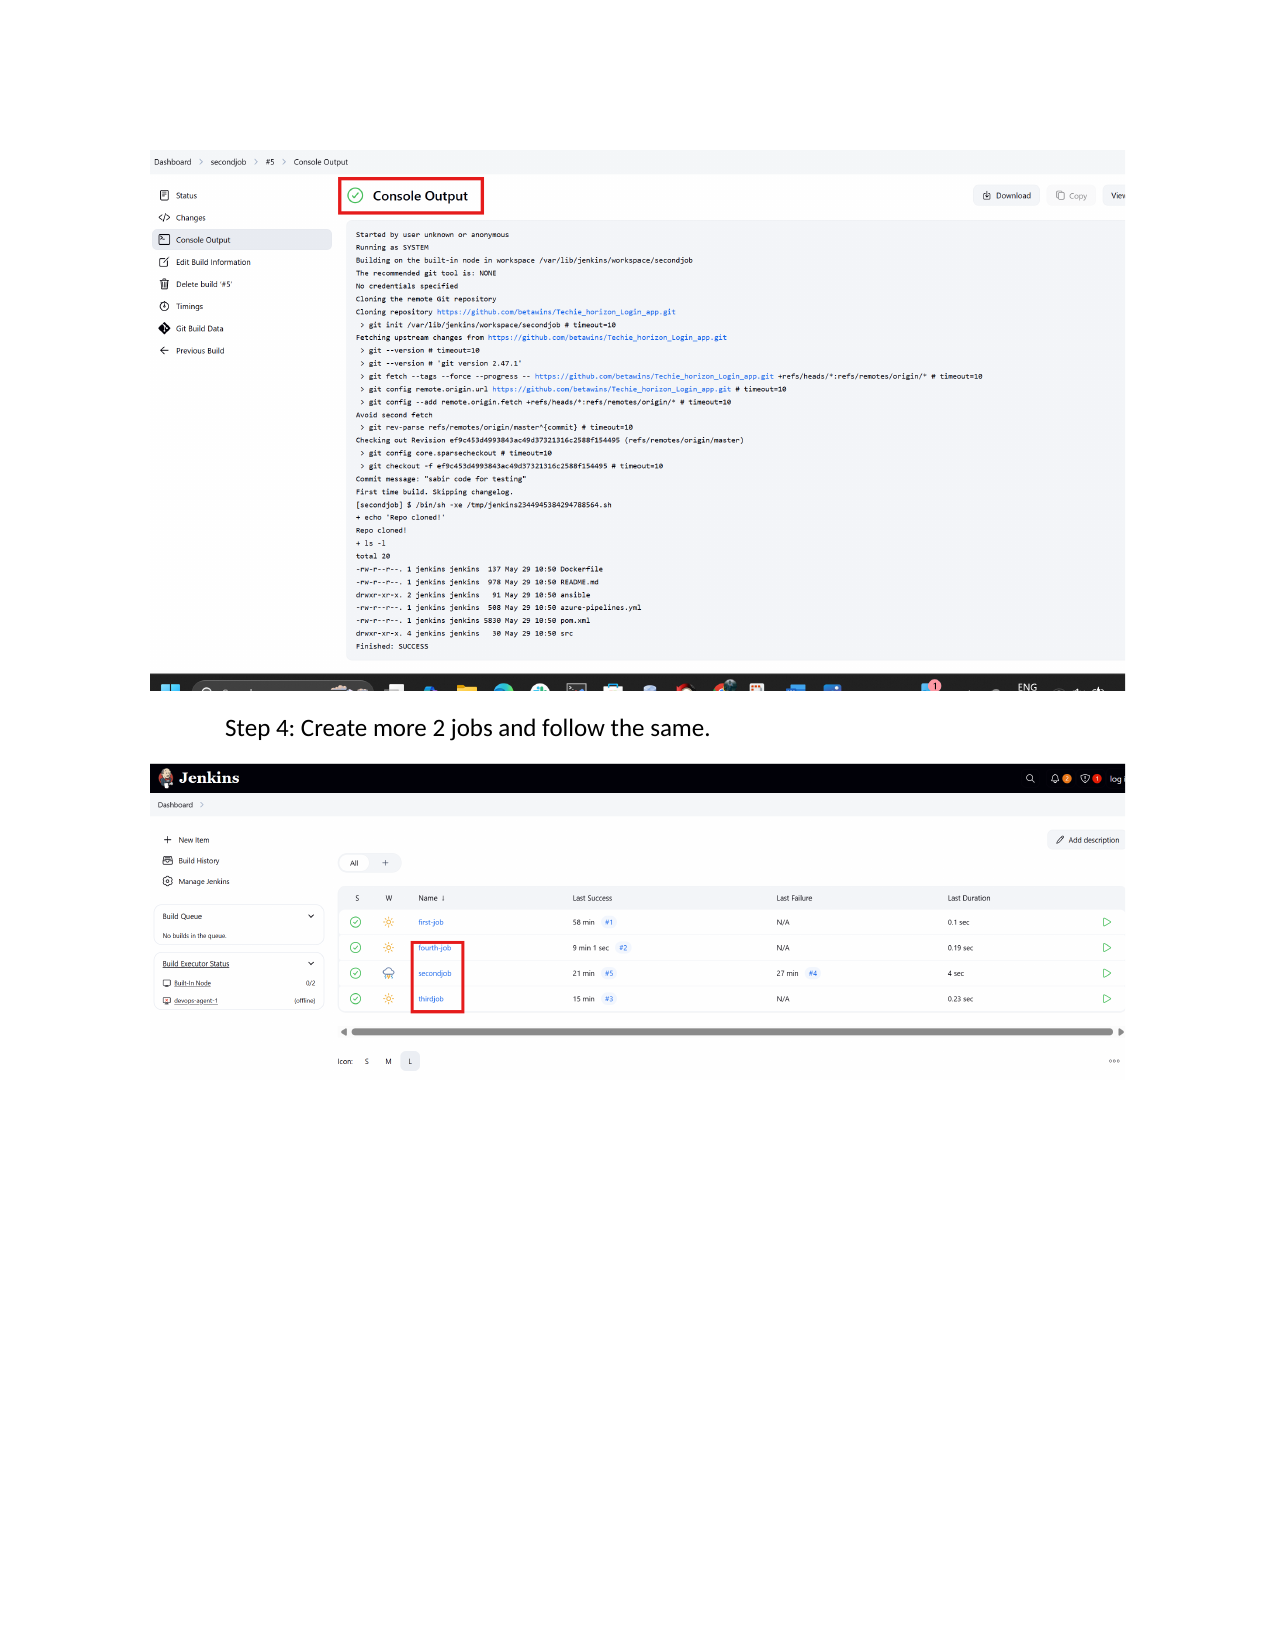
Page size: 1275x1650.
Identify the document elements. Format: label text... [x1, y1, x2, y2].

picture [150, 763, 1125, 1080]
text Step 4: Create more 2 jobs and follow the same. [150, 712, 1125, 742]
picture [150, 150, 1125, 691]
